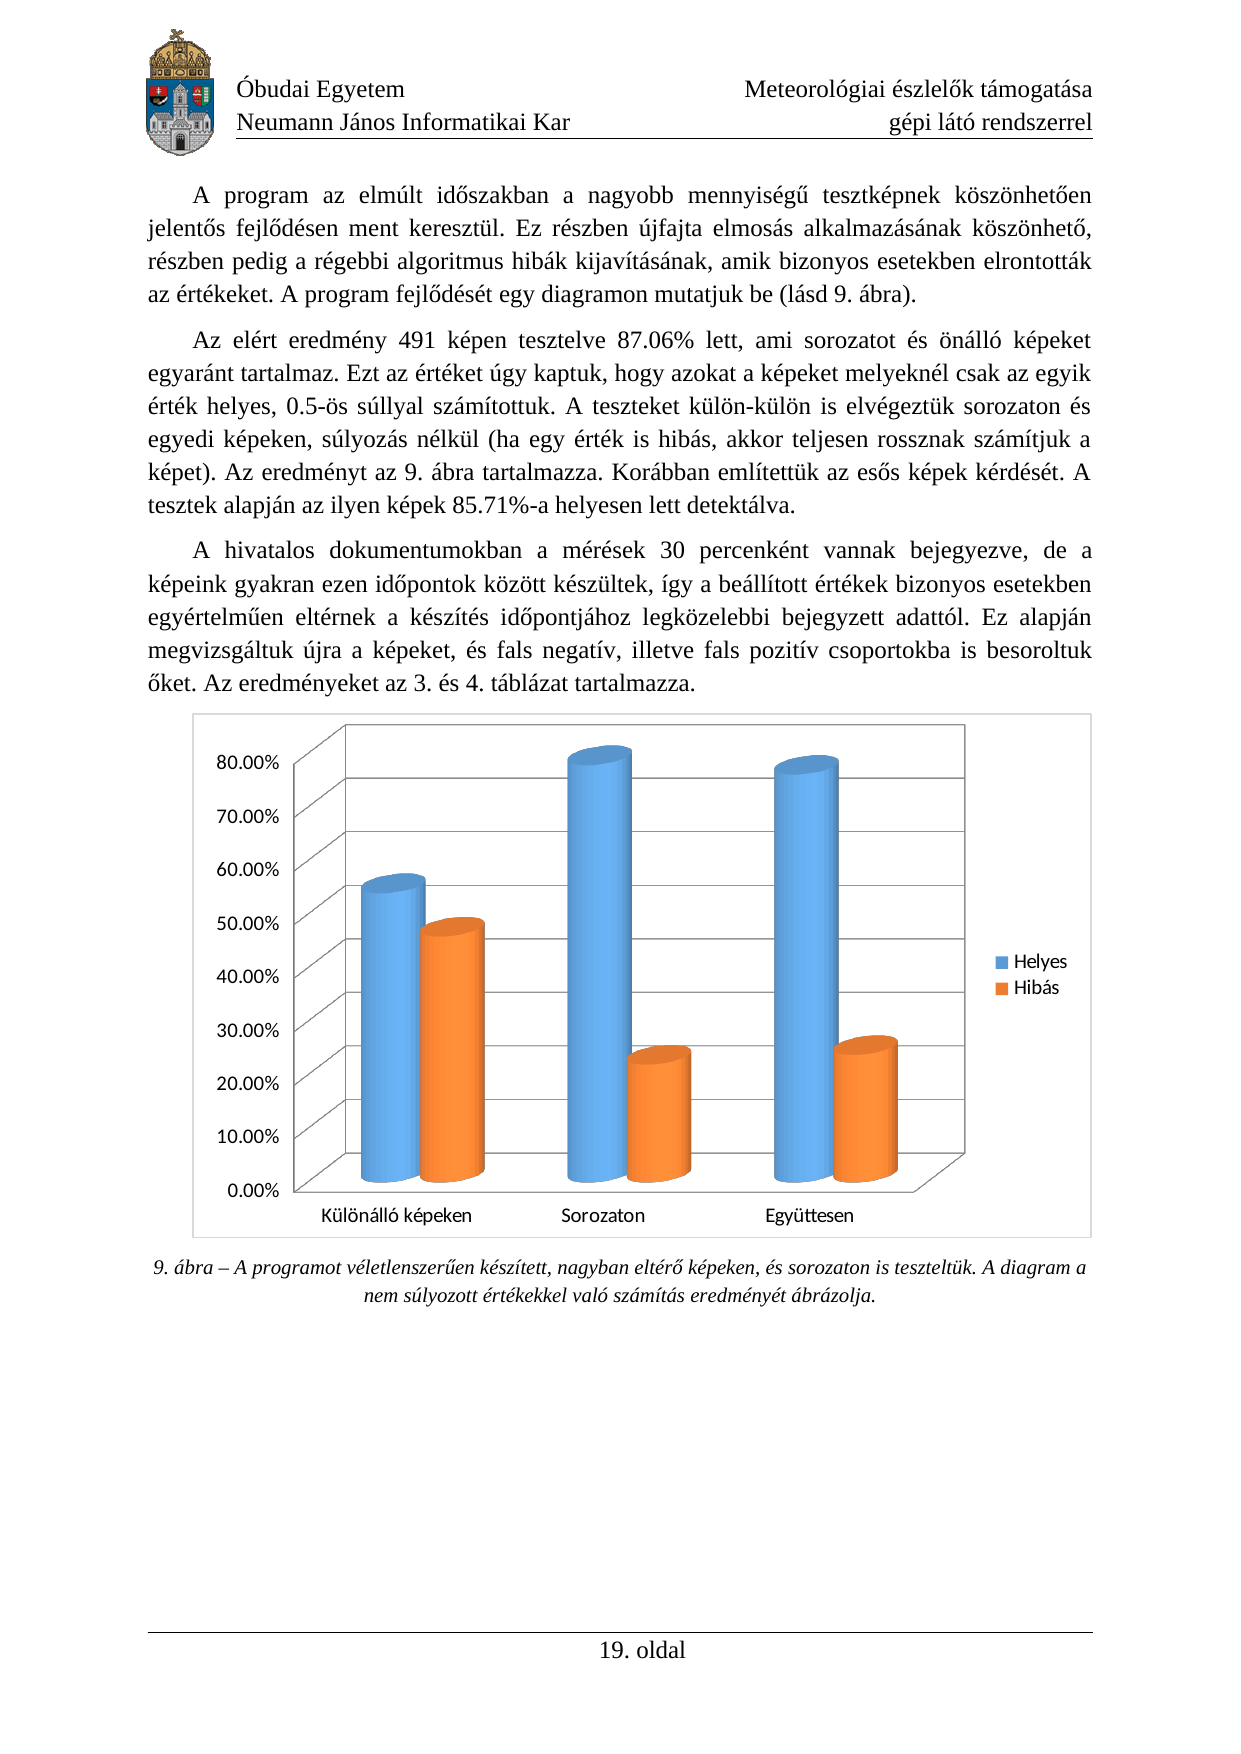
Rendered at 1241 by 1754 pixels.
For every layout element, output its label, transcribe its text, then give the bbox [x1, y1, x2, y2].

text Az elért eredmény 491 képen tesztelve 87.06% lett, ami sorozatot és önálló képeket egyaránt tartalmaz. Ezt az értéket úgy kaptuk, hogy azokat a képeket melyeknél csak az egyik érték helyes, 0.5-ös súllyal számítottuk. A teszteket külön-külön is elvégeztük sorozaton és egyedi képeken, súlyozás nélkül (ha egy érték is hibás, akkor teljesen rossznak számítjuk a képet). Az eredményt az 9. ábra tartalmazza. Korábban említettük az esős képek kérdését. A tesztek alapján az ilyen képek 85.71%-a helyesen lett detektálva. [148, 325, 1093, 519]
picture [146, 28, 215, 157]
text A hivatalos dokumentumokban a mérések 30 percenként vannak bejegyezve, de a képeink gyakran ezen időpontok között készültek, így a beállított értékek bizonyos esetekben egyértelműen eltérnek a készítés időpontjához legközelebbi bejegyzett adattól. Ez alapján megvizsgáltuk újra a képeket, és fals negatív, illetve fals pozitív csoportokba is besoroltuk őket. Az eredményeket az 3. és 4. táblázat tartalmazza. [148, 536, 1093, 696]
text A program az elmúlt időszakban a nagyobb mennyiségű tesztképnek köszönhetően jelentős fejlődésen ment keresztül. Ez részben újfajta elmosás alkalmazásának köszönhető, részben pedig a régebbi algoritmus hibák kijavításának, amik bizonyos esetekben elrontották az értékeket. A program fejlődését egy diagramon mutatjuk be (lásd 9. ábra). [148, 180, 1093, 308]
